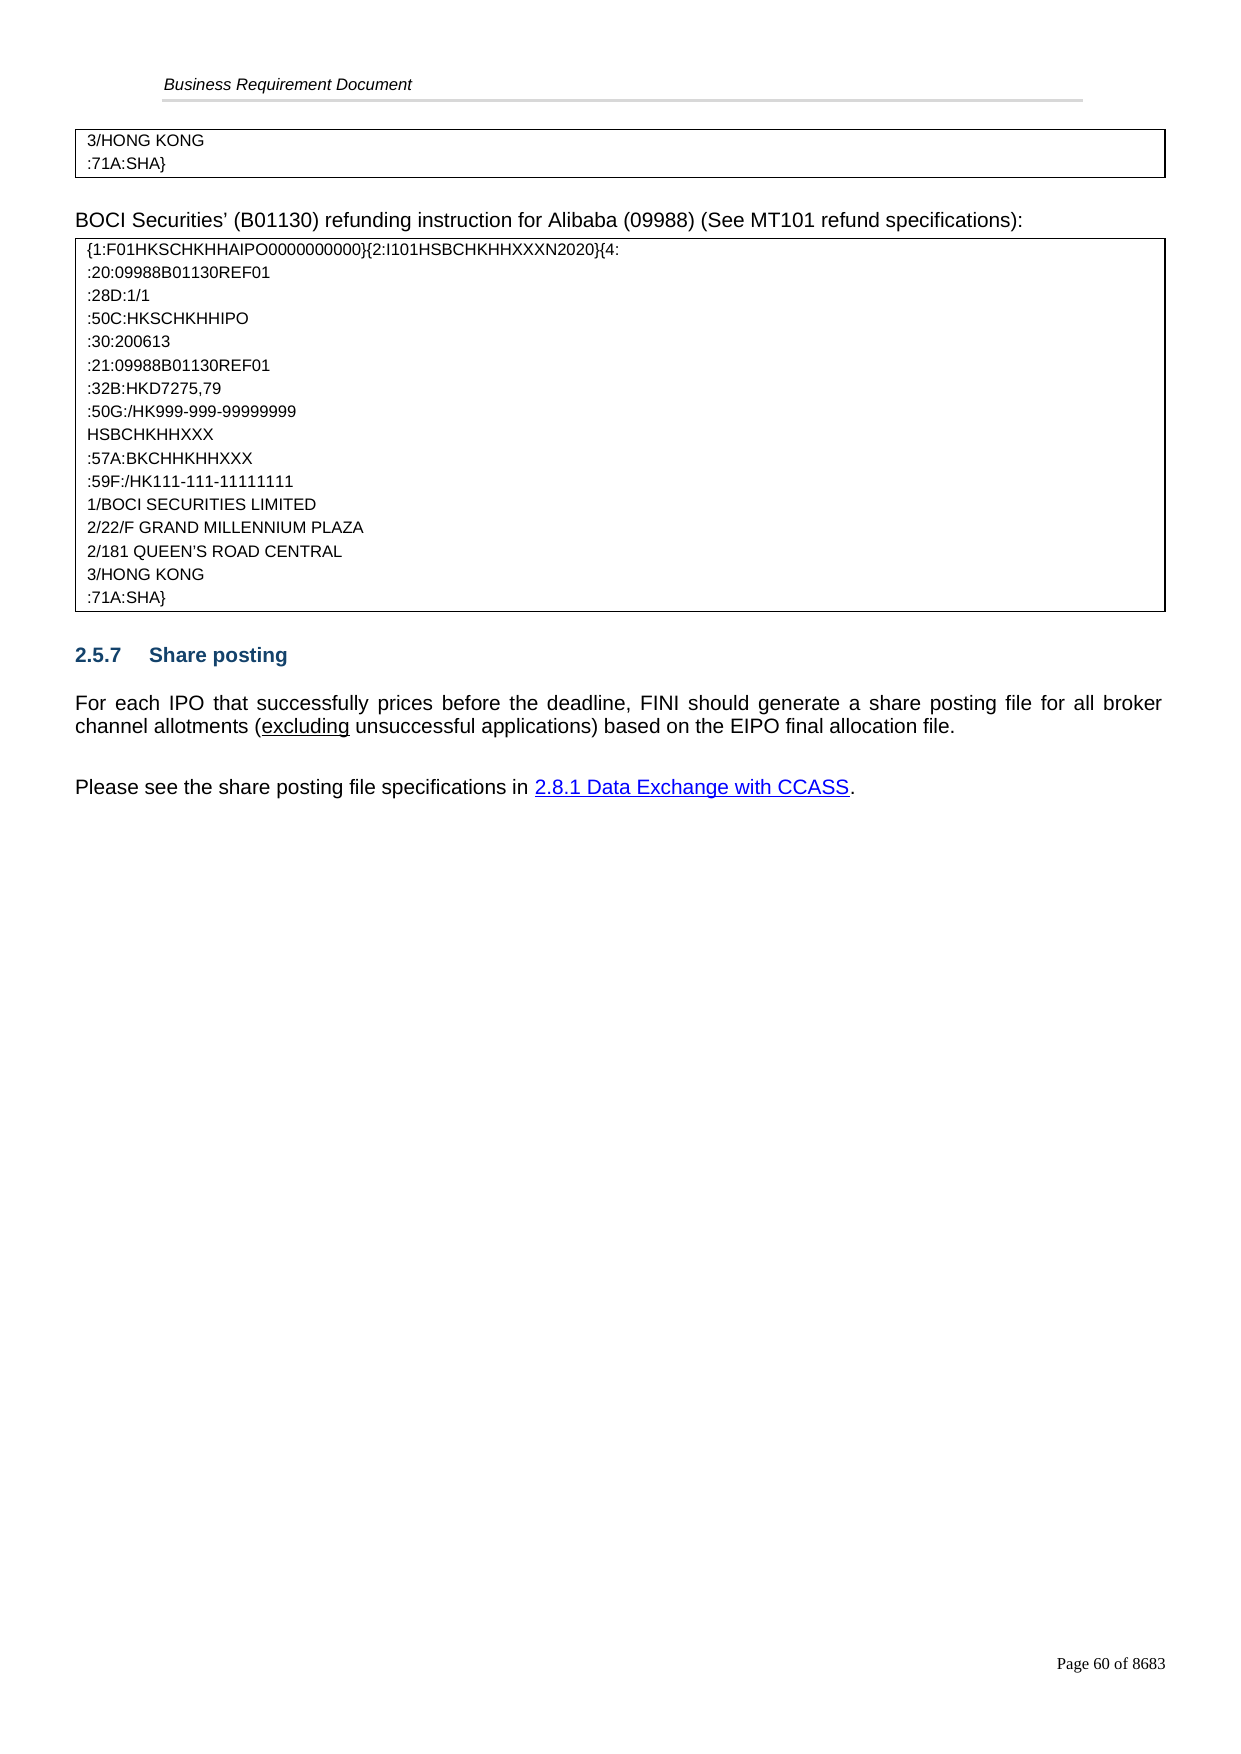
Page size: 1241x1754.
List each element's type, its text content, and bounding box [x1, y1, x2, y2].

text BOCI Securities’ (B01130) refunding instruction for Alibaba (09988) (See MT101 refund specifications): [75, 208, 1165, 232]
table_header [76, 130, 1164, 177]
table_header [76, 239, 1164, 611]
text For each IPO that successfully prices before the deadline, FINI should generate a share posting file for all broker channel allotments (excluding unsuccessful applications) based on the EIPO final allocation file. [75, 690, 1165, 738]
text Please see the share posting file specifications in 2.8.1 Data Exchange with CCASS. [75, 775, 1165, 799]
subtitle Share posting [75, 642, 1165, 666]
